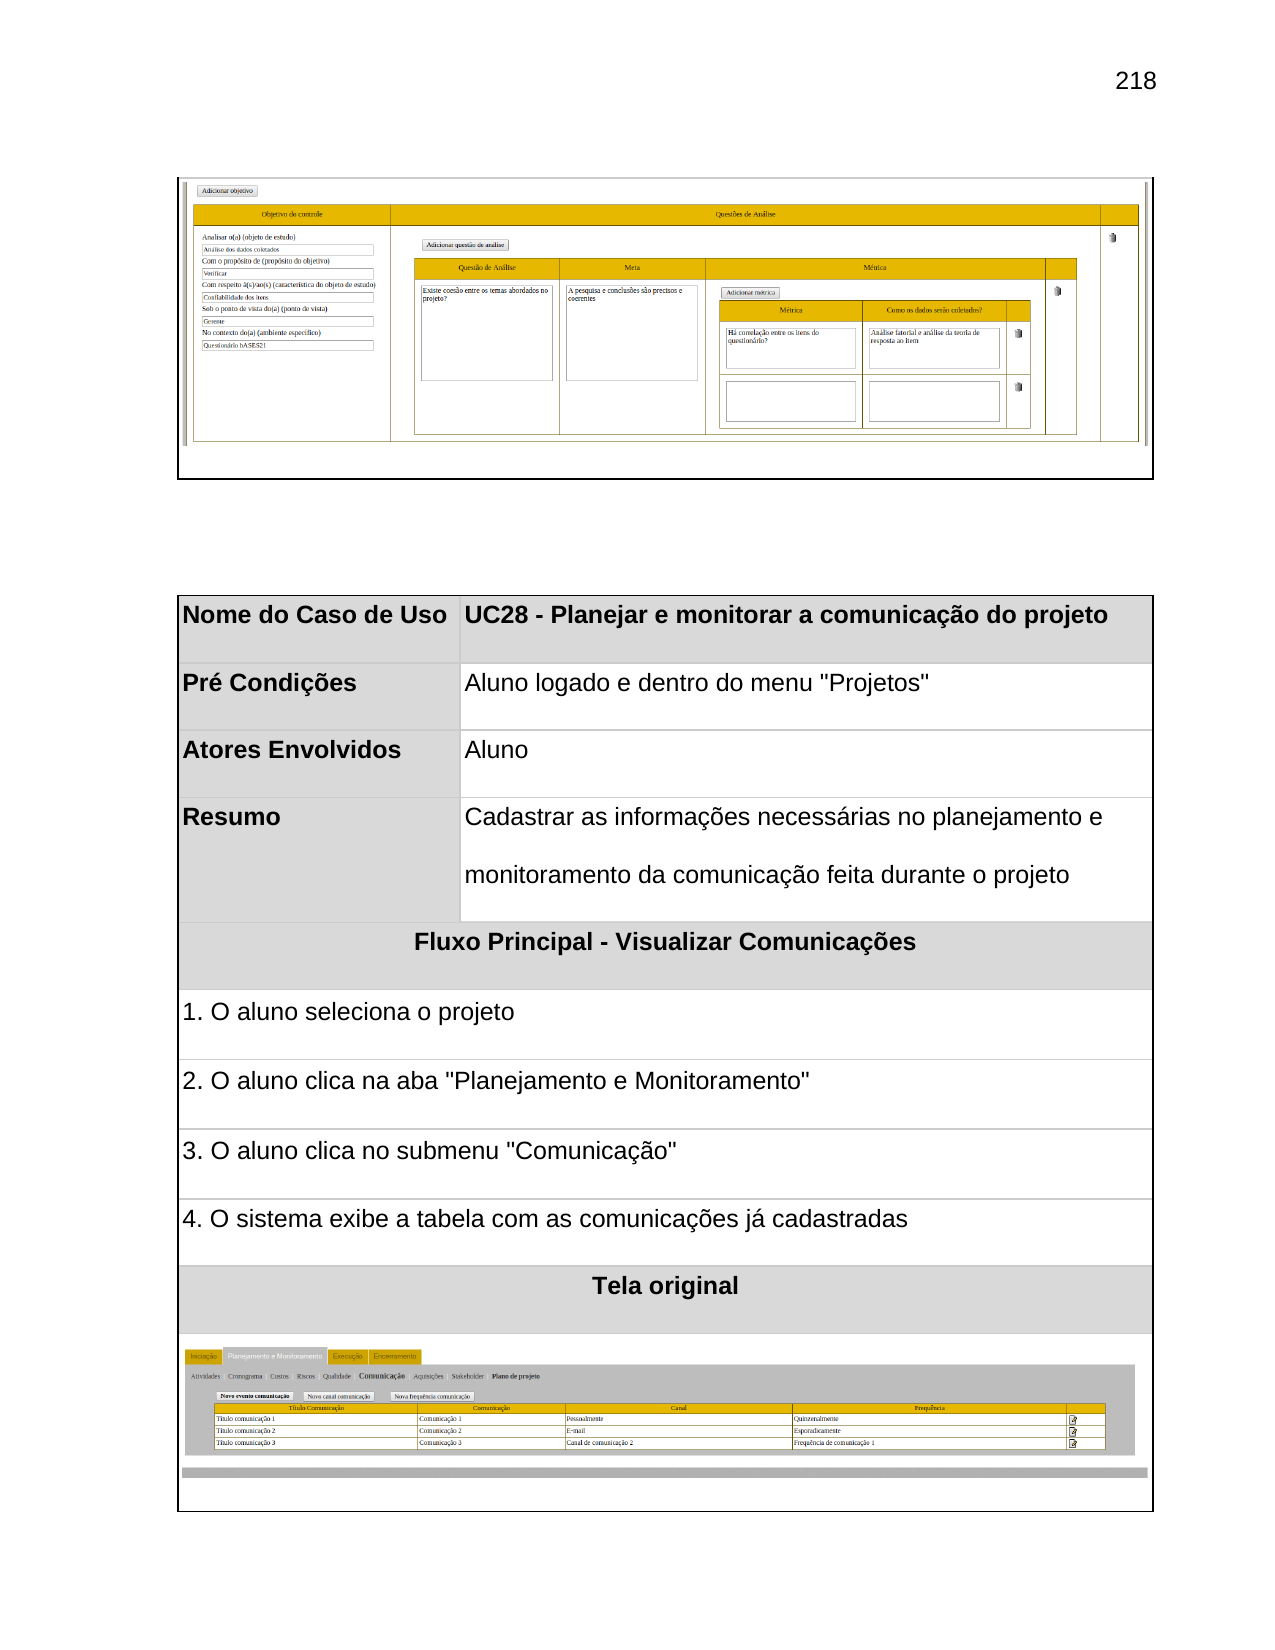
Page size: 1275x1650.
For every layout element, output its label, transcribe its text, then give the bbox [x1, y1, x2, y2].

table_header Nome do Caso de Uso [179, 596, 459, 662]
picture [182, 1338, 1148, 1478]
table_cell Aluno logado e dentro do menu "Projetos" [461, 664, 1152, 729]
table_cell Aluno [461, 731, 1152, 797]
table_cell [179, 1334, 1152, 1511]
table_cell 4. O sistema exibe a tabela com as comunicações já cadastradas [179, 1200, 1152, 1265]
picture [182, 182, 1149, 446]
table_header UC28 - Planejar e monitorar a comunicação do projeto [461, 596, 1152, 662]
table_cell Pré Condições [179, 664, 459, 729]
table_cell Resumo [179, 798, 459, 921]
table_cell Fluxo Principal - Visualizar Comunicações [179, 923, 1152, 989]
table_cell Tela original [179, 1267, 1152, 1333]
table_cell 2. O aluno clica na aba "Planejamento e Monitoramento" [179, 1060, 1152, 1128]
table_cell 1. O aluno seleciona o projeto [179, 990, 1152, 1058]
table_cell Atores Envolvidos [179, 731, 459, 797]
table_cell 3. O aluno clica no submenu "Comunicação" [179, 1130, 1152, 1198]
table_cell Cadastrar as informações necessárias no planejamento e monitoramento da comunicação feita durante o projeto [461, 798, 1152, 921]
table_cell [179, 179, 1152, 478]
